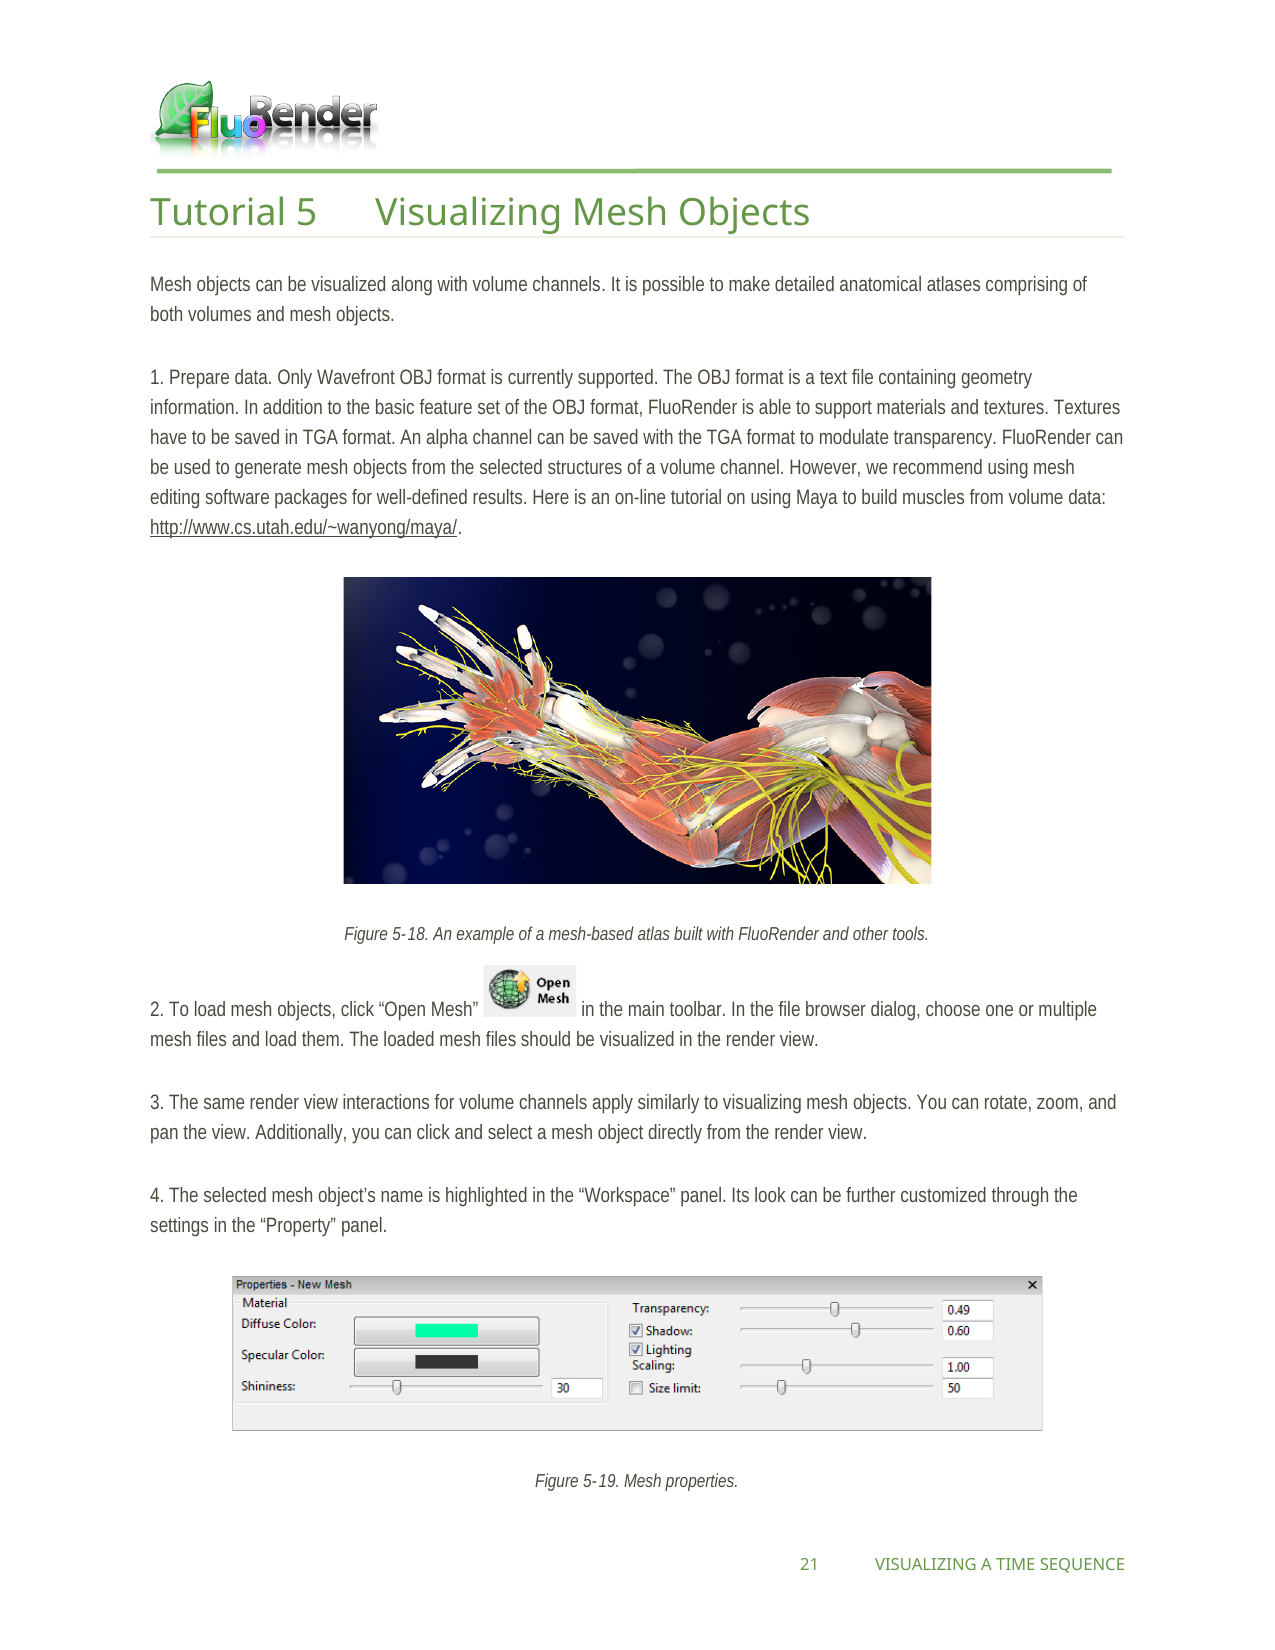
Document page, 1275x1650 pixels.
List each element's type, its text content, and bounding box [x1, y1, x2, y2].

picture [232, 1276, 1043, 1431]
subtitle Visualizing Mesh Objects [150, 185, 1125, 236]
text Mesh objects can be visualized along with volume channels. It is possible to make detailed anatomical atlases comprising of both volumes and mesh objects. [150, 272, 1125, 326]
picture [150, 75, 379, 162]
text 1. Prepare data. Only Wavefront OBJ format is currently supported. The OBJ format is a text file containing geometry information. In addition to the basic feature set of the OBJ format, FluoRender is able to support materials and textures. Textures have to be saved in TGA format. An alpha channel can be saved with the TGA format to modulate transparency. FluoRender can be used to generate mesh objects from the selected structures of a volume channel. However, we recommend using mesh editing software packages for well-defined results. Here is an on-line tutorial on using Maya to build muscles from volume data: http://www.cs.utah.edu/~wanyong/maya/. [150, 365, 1125, 539]
text 3. The same render view interactions for volume channels apply similarly to visualizing mesh objects. You can rotate, zoom, and pan the view. Additionally, you can click and select a mesh object directly from the render view. [150, 1090, 1125, 1144]
picture [483, 965, 577, 1017]
text 4. The selected mesh object’s name is highlighted in the “Workspace” panel. Its look can be further customized through the settings in the “Property” panel. [150, 1183, 1125, 1237]
text 2. To load mesh objects, click “Open Mesh” in the main toolbar. In the file browser dialog, choose one or multiple mesh files and load them. The loaded mesh files should be visualized in the render view. [150, 966, 1125, 1051]
picture [343, 577, 932, 884]
